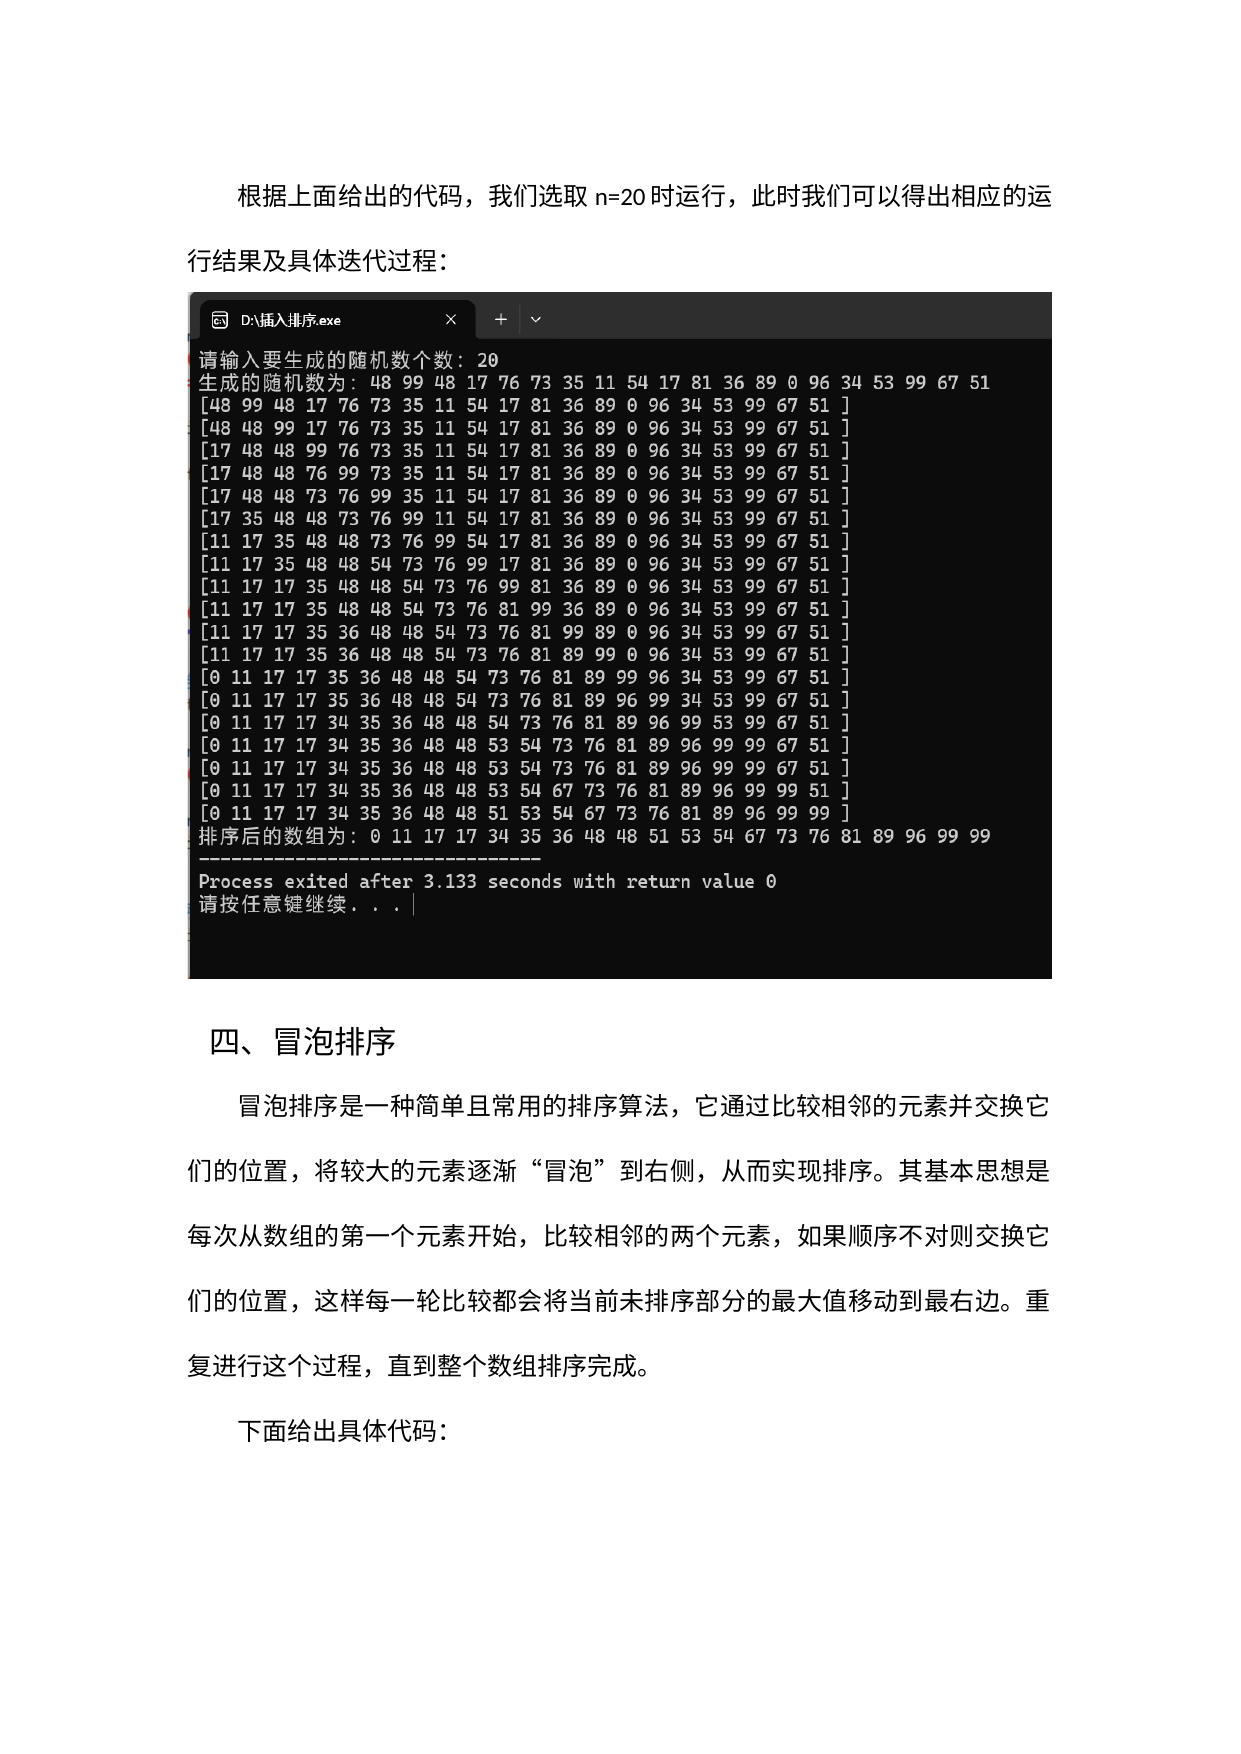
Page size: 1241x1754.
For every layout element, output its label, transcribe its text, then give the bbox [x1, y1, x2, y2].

picture [187, 292, 1052, 979]
text 冒泡排序是一种简单且常用的排序算法，它通过比较相邻的元素并交换它们的位置，将较大的元素逐渐“冒泡”到右侧，从而实现排序。其基本思想是每次从数组的第一个元素开始，比较相邻的两个元素，如果顺序不对则交换它们的位置，这样每一轮比较都会将当前未排序部分的最大值移动到最右边。重复进行这个过程，直到整个数组排序完成。 [187, 1072, 1053, 1397]
text 根据上面给出的代码，我们选取n=20时运行，此时我们可以得出相应的运行结果及具体迭代过程： [187, 162, 1053, 292]
list 冒泡排序 [209, 1007, 1053, 1072]
text 下面给出具体代码： [187, 1397, 1053, 1462]
